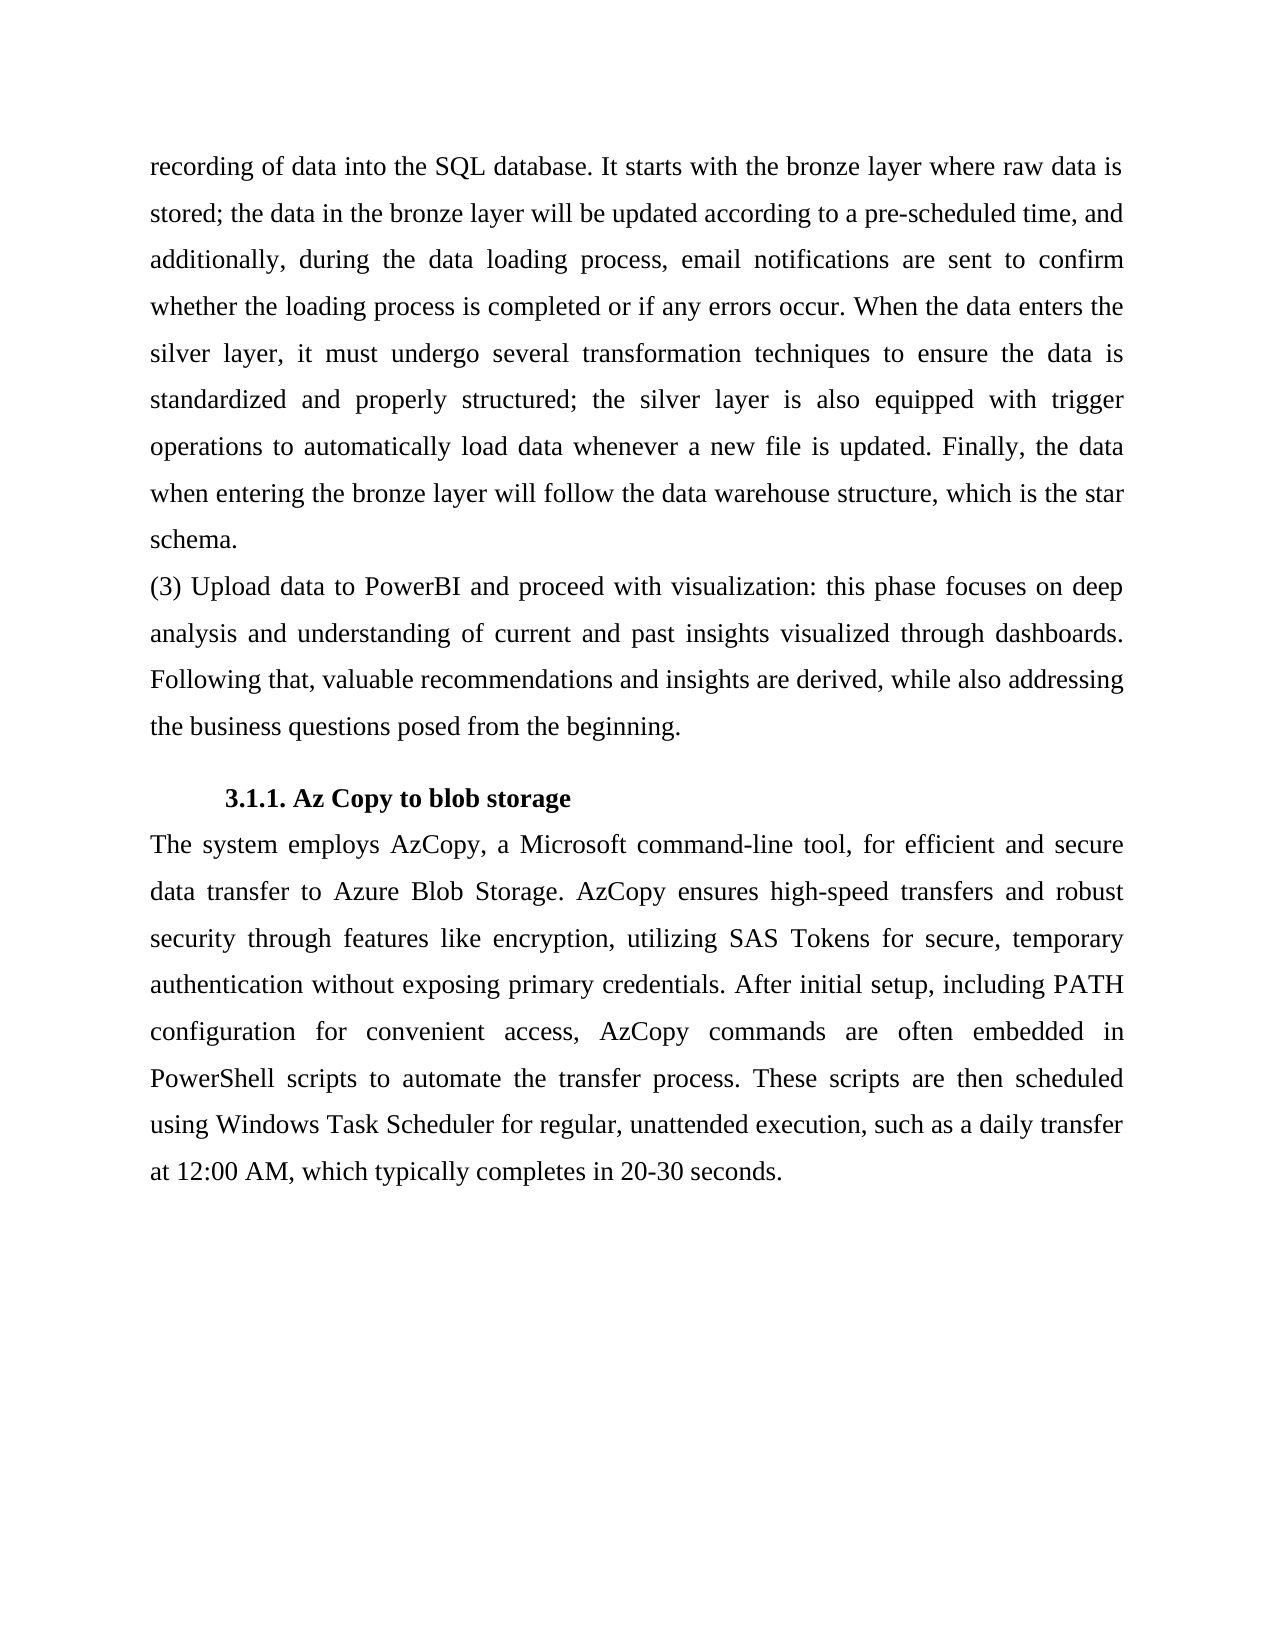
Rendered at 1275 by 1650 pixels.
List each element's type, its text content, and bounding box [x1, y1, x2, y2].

subtitle Az Copy to blob storage [225, 782, 1125, 813]
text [150, 150, 1125, 554]
text (3) Upload data to PowerBI and proceed with visualization: this phase focuses on deep analysis and understanding of current and past insights visualized through dashboards. Following that, valuable recommendations and insights are derived, while also addressing the business questions posed from the beginning. [150, 570, 1125, 741]
text The system employs AzCopy, a Microsoft command-line tool, for efficient and secure data transfer to Azure Blob Storage. AzCopy ensures high-speed transfers and robust security through features like encryption, utilizing SAS Tokens for secure, temporary authentication without exposing primary credentials. After initial setup, including PATH configuration for convenient access, AzCopy commands are often embedded in PowerShell scripts to automate the transfer process. These scripts are then scheduled using Windows Task Scheduler for regular, unattended execution, such as a daily transfer at 12:00 AM, which typically completes in 20-30 seconds. [150, 828, 1125, 1186]
